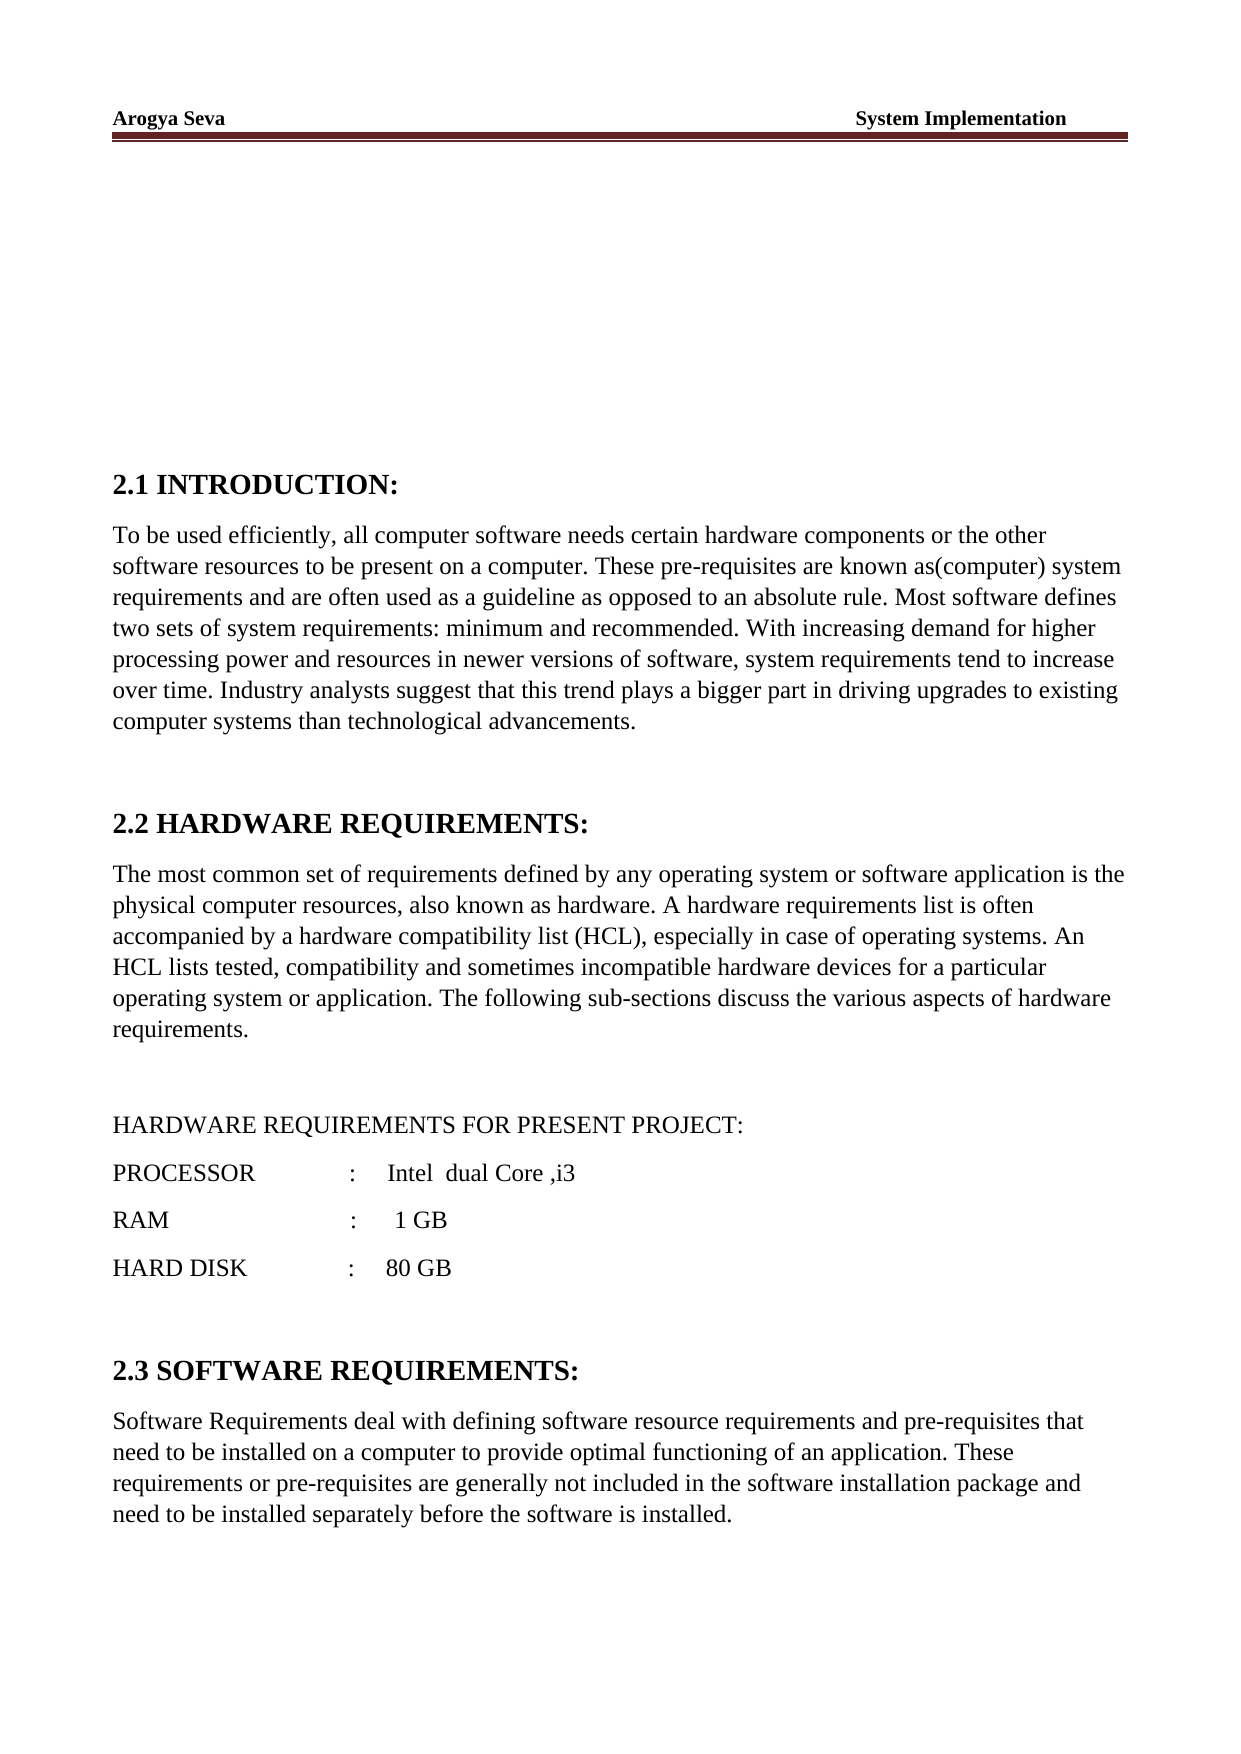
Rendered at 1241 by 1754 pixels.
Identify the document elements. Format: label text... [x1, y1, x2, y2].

text HARD DISK : 80 GB [112, 1253, 1128, 1282]
text Software Requirements deal with defining software resource requirements and pre-requisites that need to be installed on a computer to provide optimal functioning of an application. These requirements or pre-requisites are generally not included in the software installation package and need to be installed separately before the software is installed. [112, 1406, 1128, 1528]
text 2.1 INTRODUCTION: [112, 467, 1128, 500]
text RAM : 1 GB [112, 1205, 1128, 1234]
text PROCESSOR : Intel dual Core ,i3 [112, 1158, 1128, 1186]
text 2.2 HARDWARE REQUIREMENTS: [112, 806, 1128, 840]
text HARDWARE REQUIREMENTS FOR PRESENT PROJECT: [112, 1110, 1128, 1139]
text The most common set of requirements defined by any operating system or software application is the physical computer resources, also known as hardware. A hardware requirements list is often accompanied by a hardware compatibility list (HCL), especially in case of operating systems. An HCL lists tested, compatibility and sometimes incompatible hardware devices for a particular operating system or application. The following sub-sections discuss the various aspects of hardware requirements. [112, 859, 1128, 1043]
text To be used efficiently, all computer software needs certain hardware components or the other software resources to be present on a computer. These pre-requisites are known as(computer) system requirements and are often used as a guideline as opposed to an absolute rule. Most software defines two sets of system requirements: minimum and recommended. With increasing demand for higher processing power and resources in newer versions of software, system requirements tend to increase over time. Industry analysts suggest that this trend plays a bigger part in driving upgrades to existing computer systems than technological advancements. [112, 520, 1128, 735]
text 2.3 SOFTWARE REQUIREMENTS: [112, 1353, 1128, 1387]
